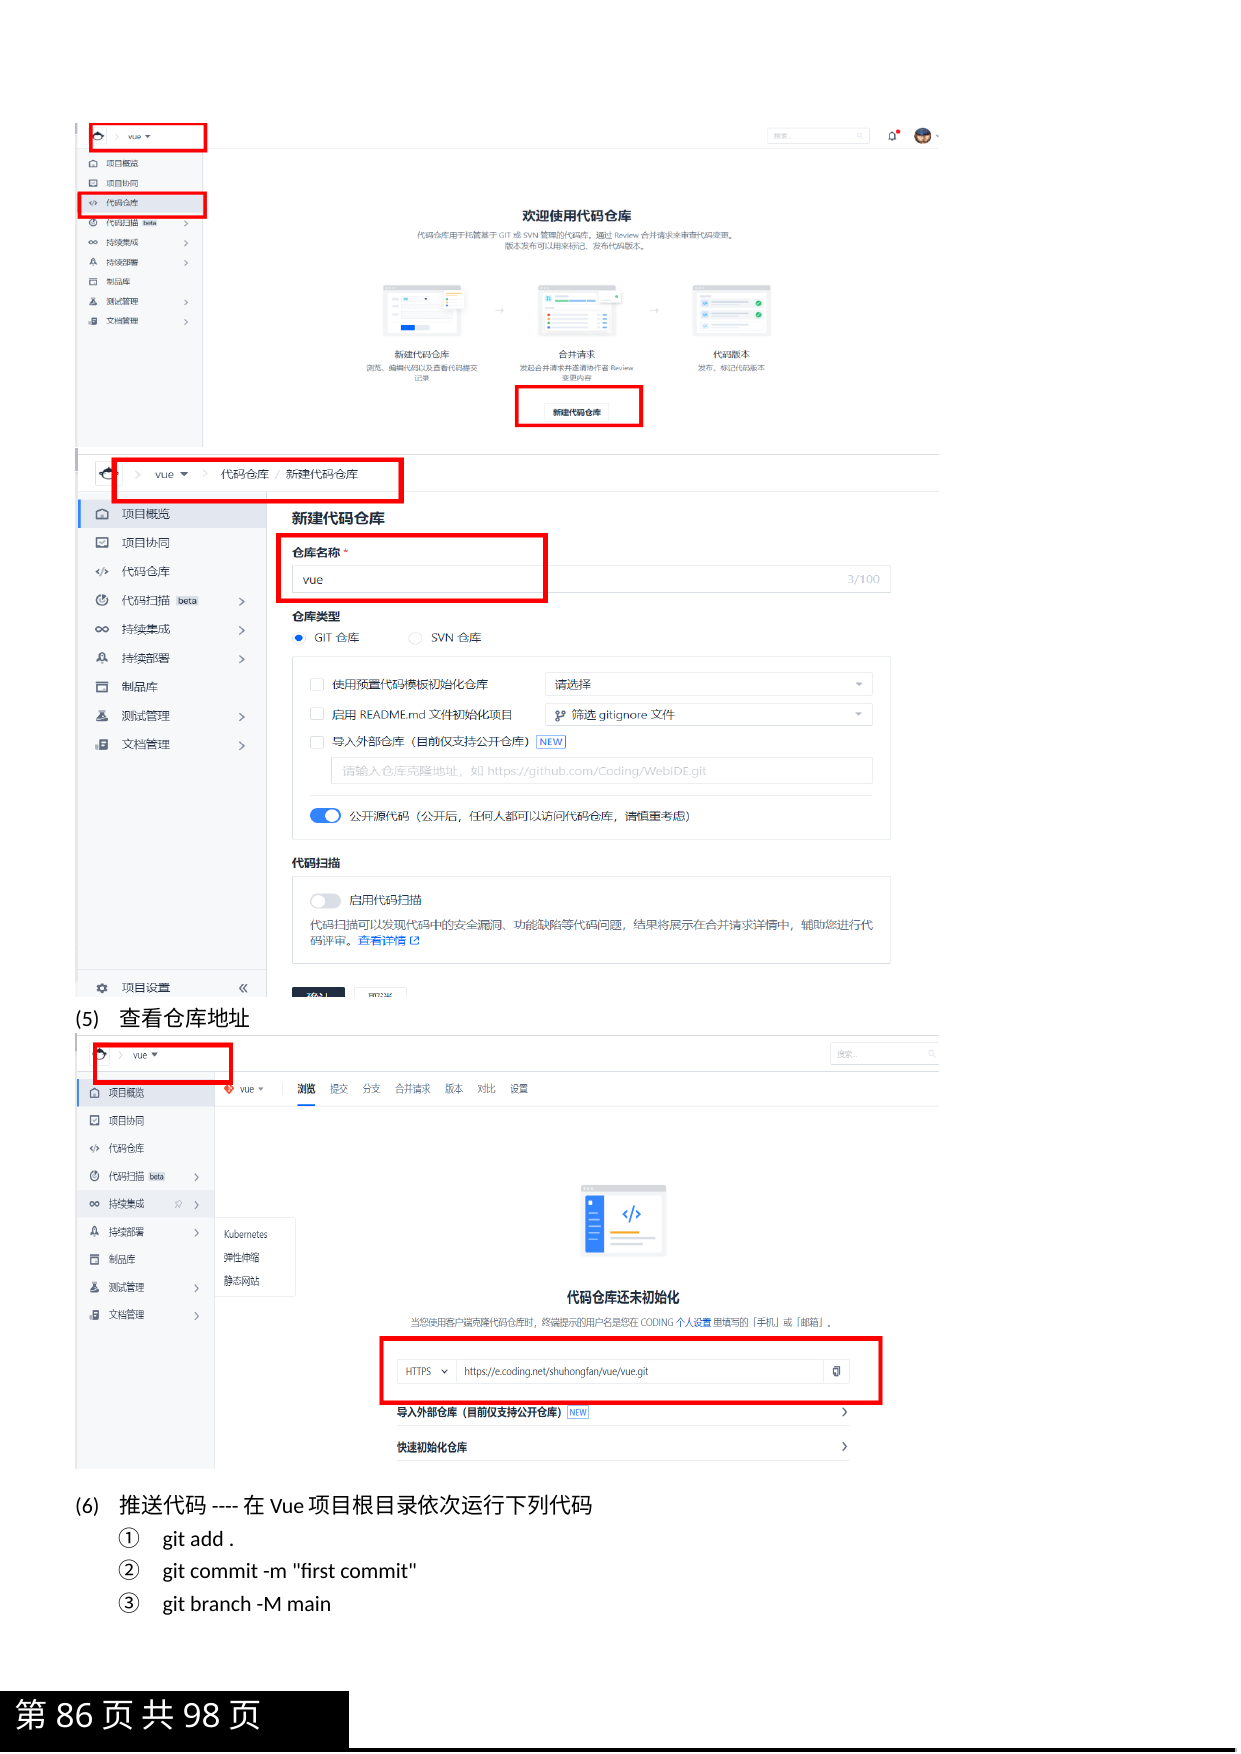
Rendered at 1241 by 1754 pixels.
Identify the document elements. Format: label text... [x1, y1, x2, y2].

list git commit -m "first commit" [75, 1553, 1165, 1586]
picture [75, 123, 939, 447]
picture [0, 1691, 1241, 1752]
picture [75, 1033, 939, 1469]
list git branch -M main [75, 1586, 1165, 1618]
list 查看仓库地址 [75, 1001, 1165, 1033]
list 推送代码 ---- 在Vue项目根目录依次运行下列代码 [75, 1488, 1165, 1521]
picture [75, 448, 940, 997]
list git add . [75, 1521, 1165, 1553]
